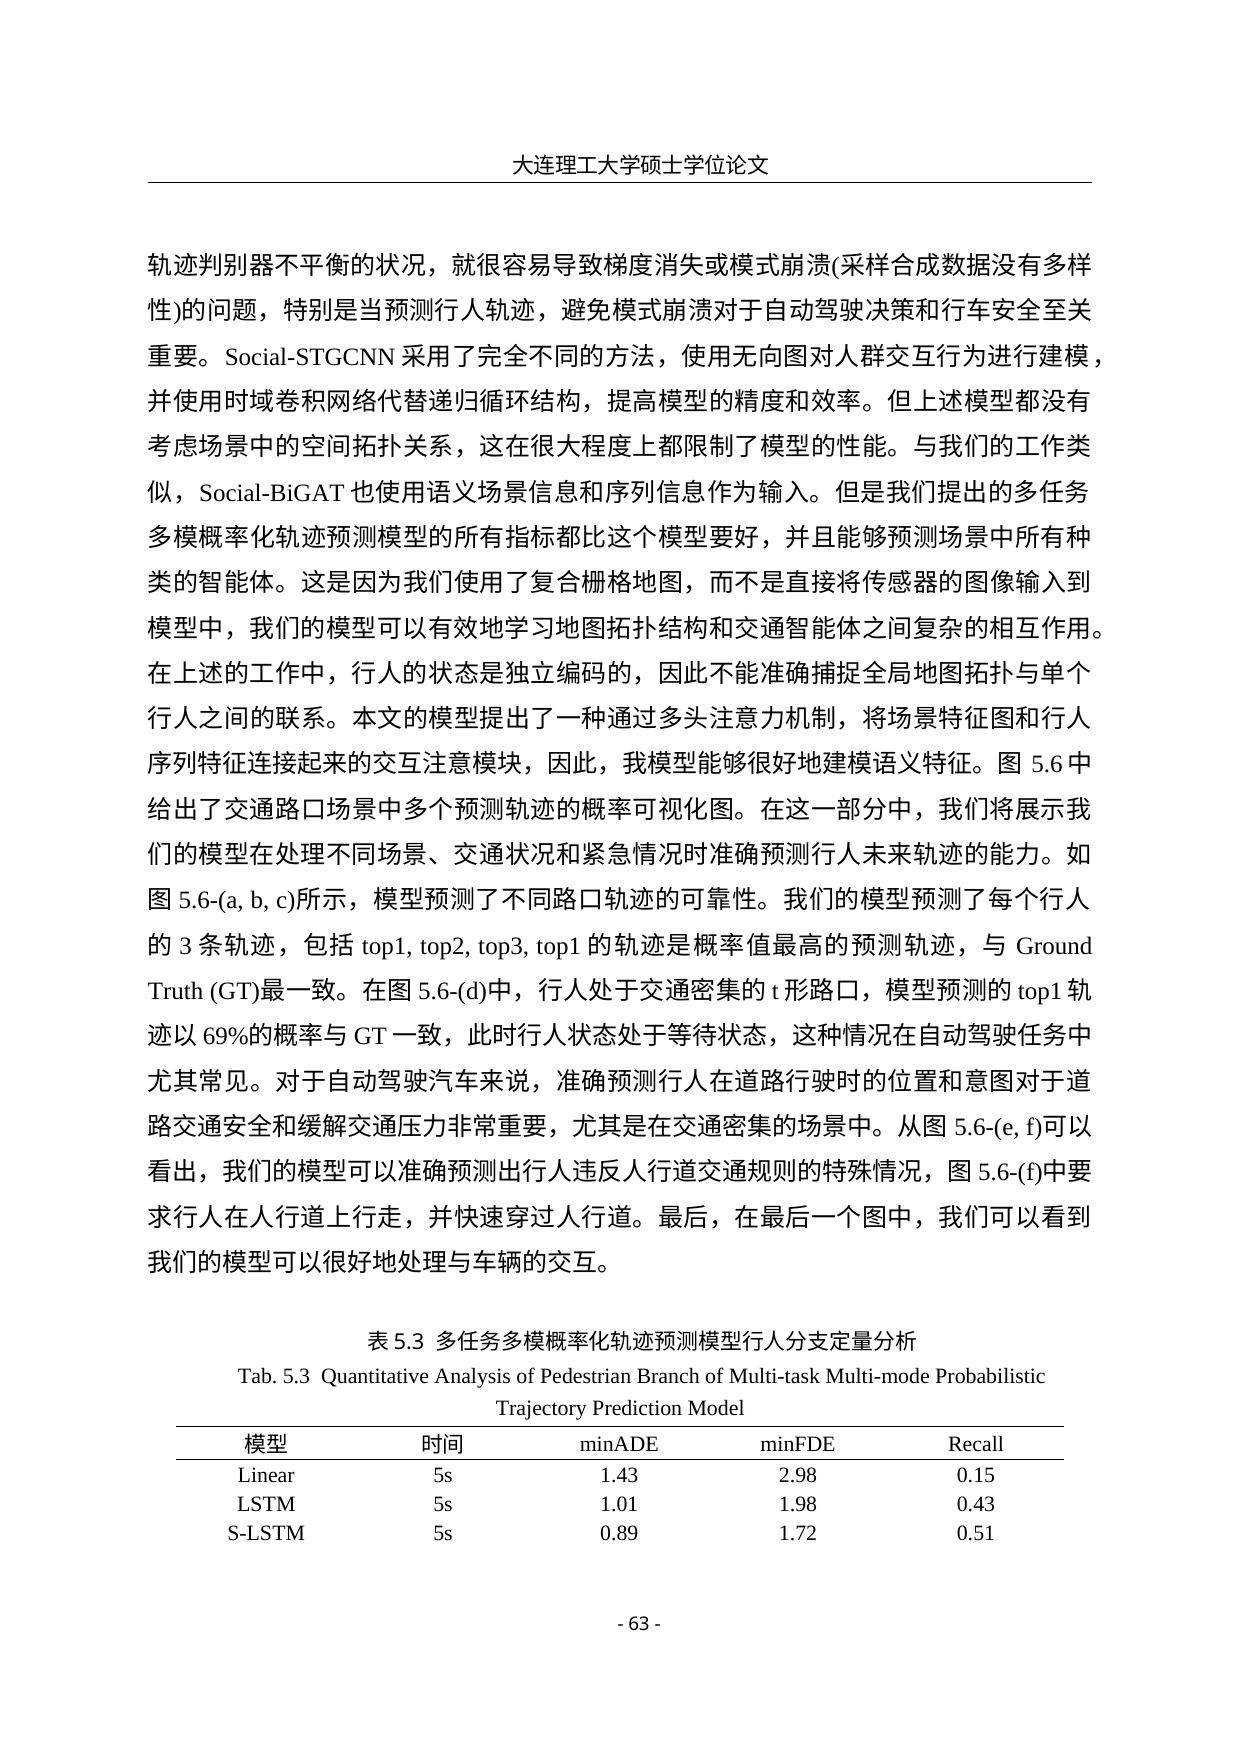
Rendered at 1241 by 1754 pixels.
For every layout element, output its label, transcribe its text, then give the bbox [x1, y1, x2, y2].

table_cell 1.43 [530, 1460, 708, 1488]
table_cell LSTM [176, 1489, 356, 1518]
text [148, 246, 1092, 1279]
table_cell 0.43 [887, 1489, 1064, 1518]
table_cell S-LSTM [176, 1518, 356, 1547]
table_header minFDE [709, 1427, 887, 1459]
table_header 模型 [176, 1427, 356, 1459]
table_cell 5s [356, 1489, 529, 1518]
table_cell 1.98 [709, 1489, 887, 1518]
table_cell 0.15 [887, 1460, 1064, 1488]
table_cell 2.98 [709, 1460, 887, 1488]
table_cell 0.51 [887, 1518, 1064, 1547]
text 表5.3 多任务多模概率化轨迹预测模型行人分支定量分析 [148, 1324, 1092, 1355]
table_cell Linear [176, 1460, 356, 1488]
table_cell 1.01 [530, 1489, 708, 1518]
table_cell 1.72 [709, 1518, 887, 1547]
table_cell 5s [356, 1518, 529, 1547]
table_cell 0.89 [530, 1518, 708, 1547]
table_cell 5s [356, 1460, 529, 1488]
text Tab. 5.3 Quantitative Analysis of Pedestrian Branch of Multi-task Multi-mode Probabilistic Trajectory Prediction Model [148, 1363, 1092, 1420]
table_header Recall [887, 1427, 1064, 1459]
table_header minADE [530, 1427, 708, 1459]
table_header 时间 [356, 1427, 529, 1459]
